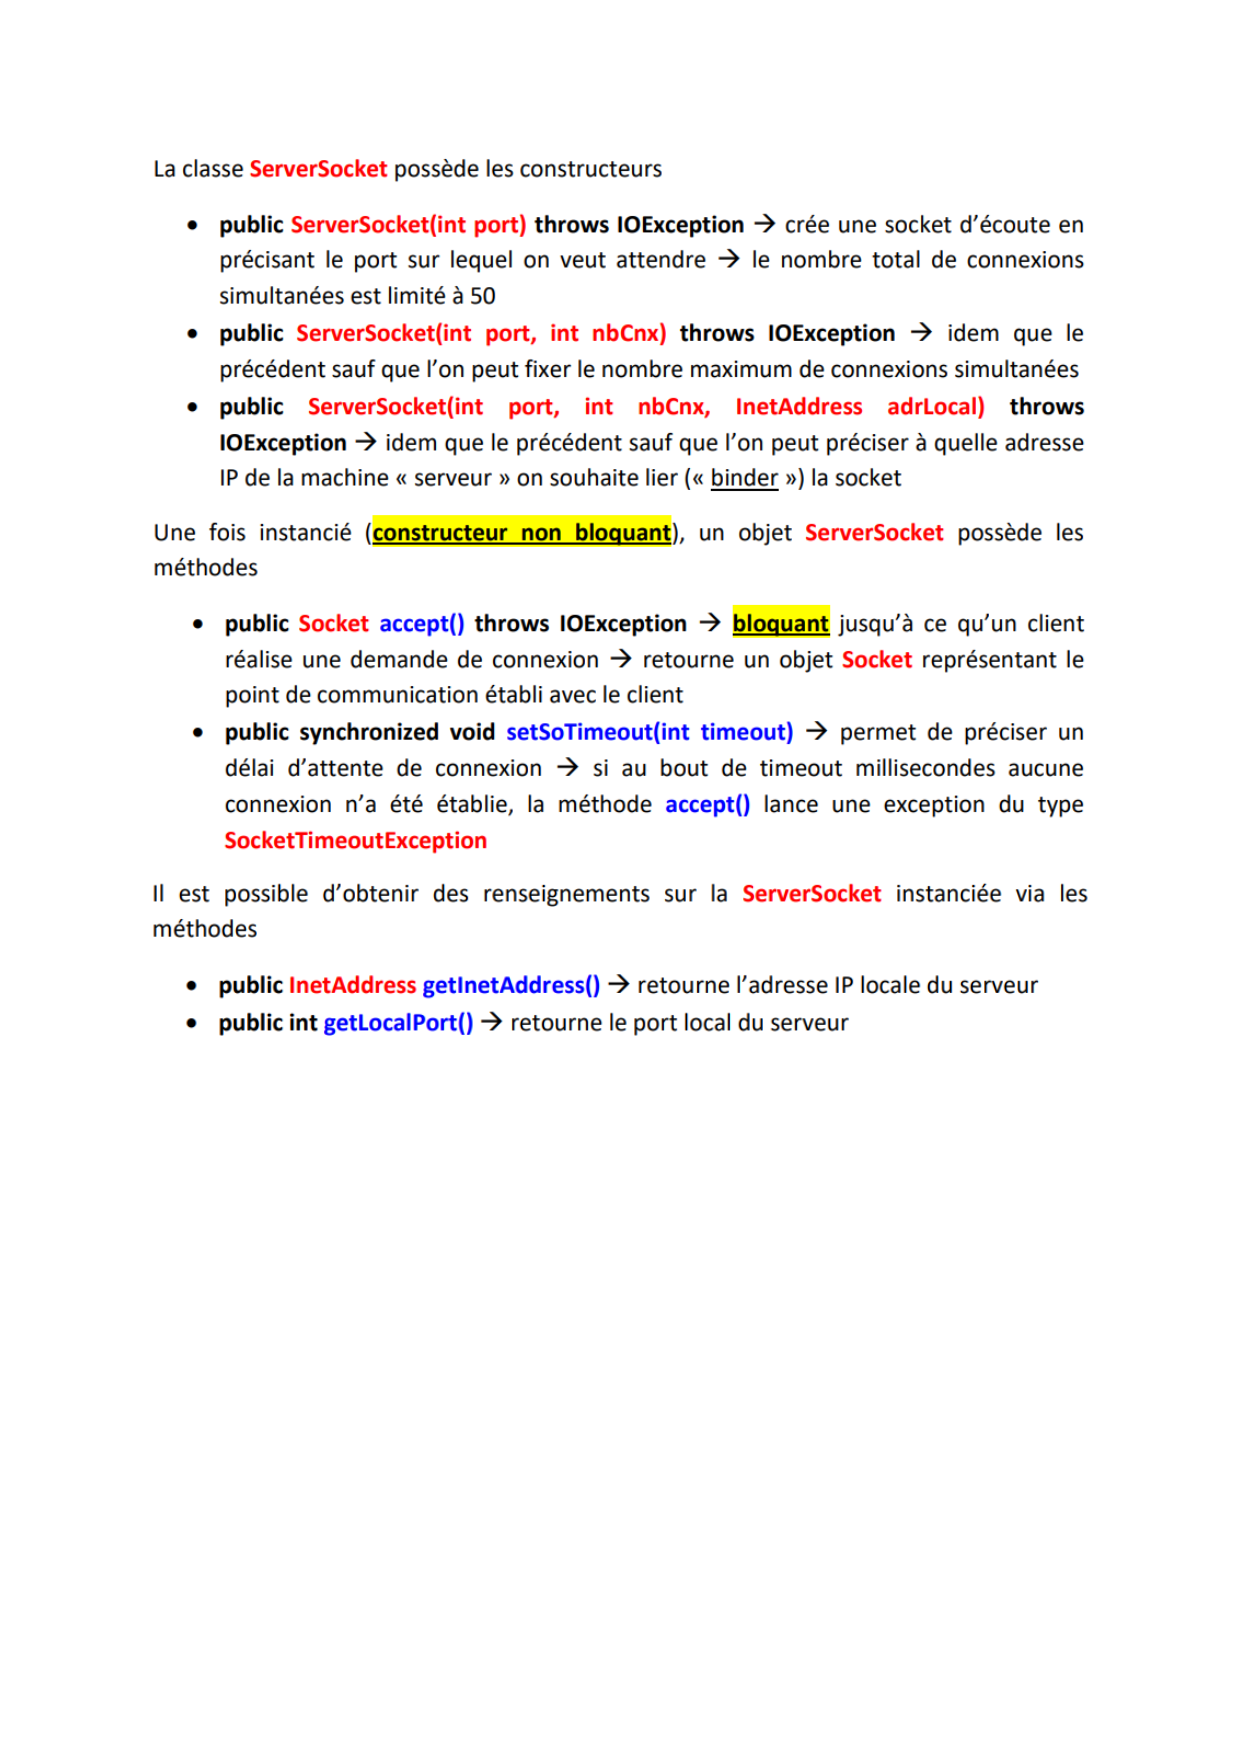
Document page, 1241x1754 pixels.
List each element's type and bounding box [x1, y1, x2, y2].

picture [147, 147, 1093, 857]
picture [147, 875, 1093, 1036]
